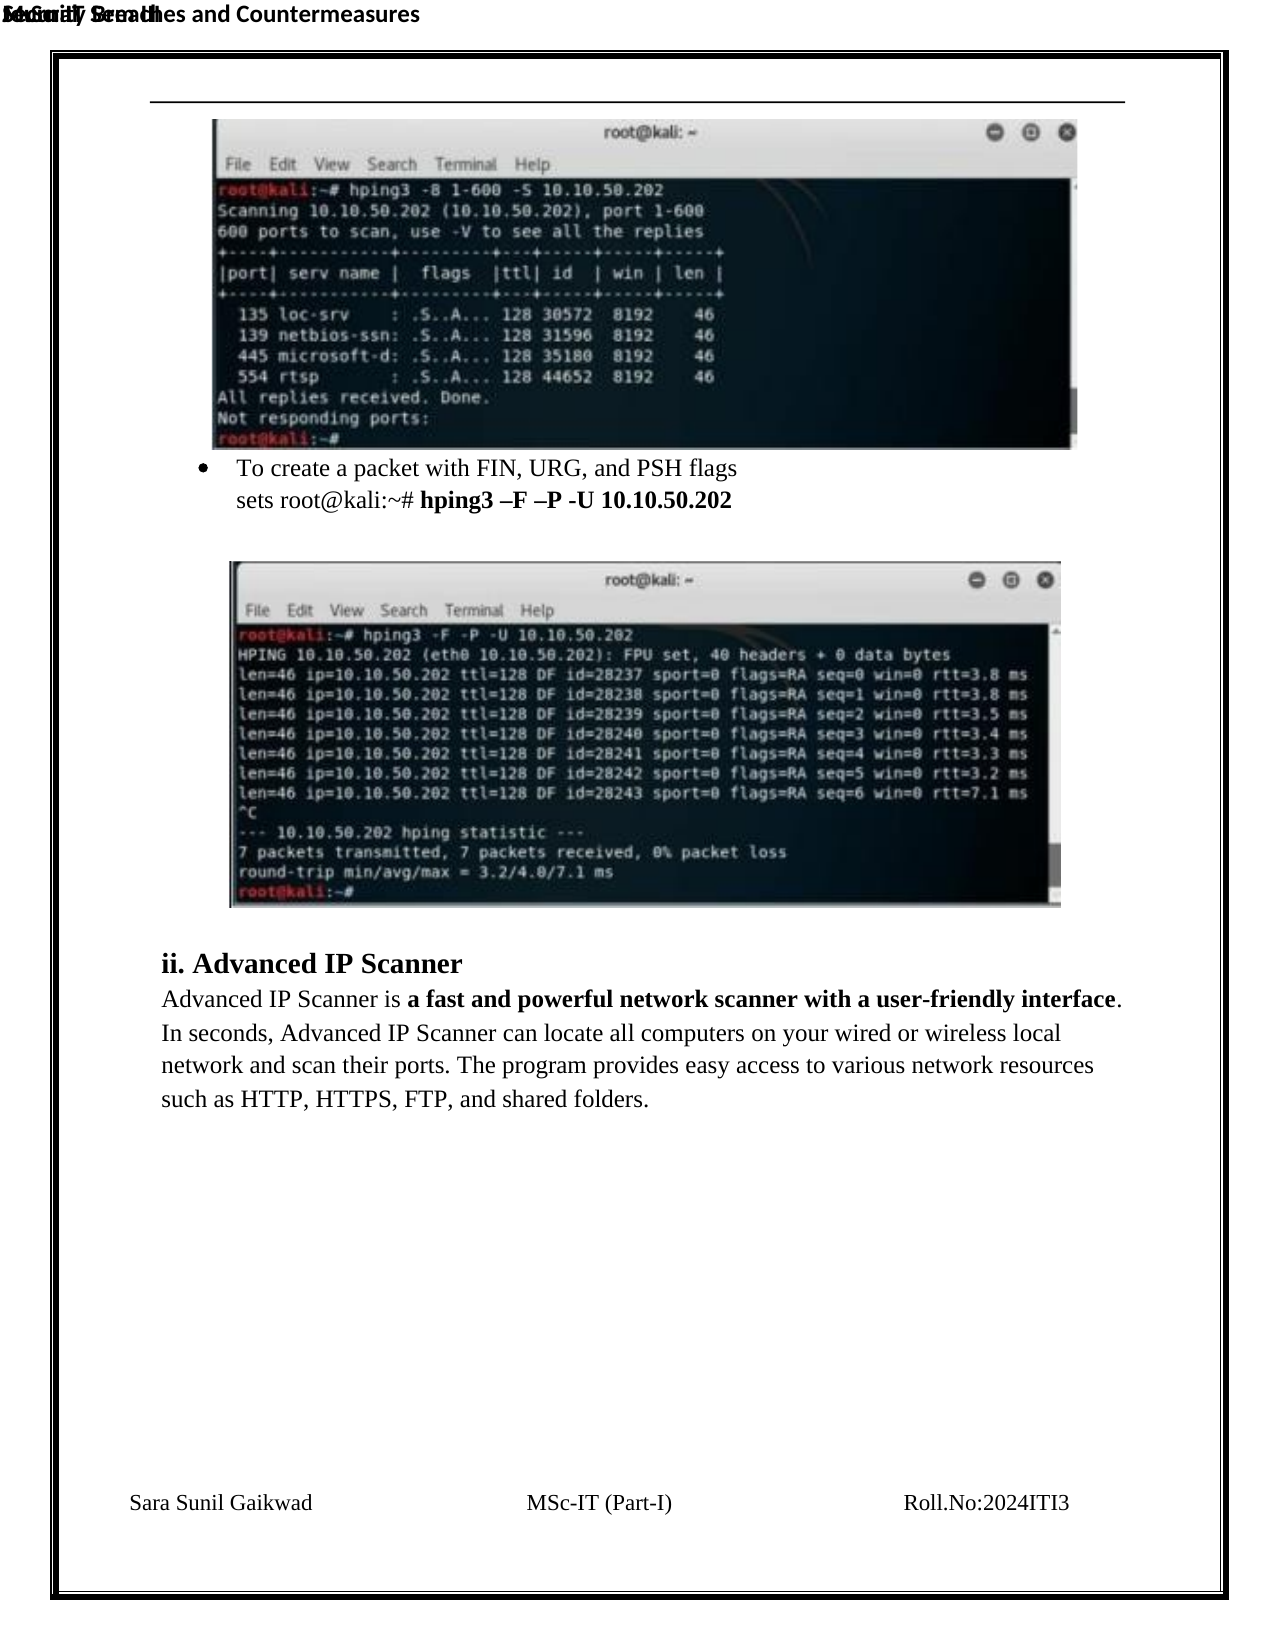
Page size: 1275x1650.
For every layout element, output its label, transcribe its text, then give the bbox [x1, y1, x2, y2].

list To create a packet with FIN, URG, and PSH flags sets root@kali:~# hping3 –F –P -U 10.10.50.202 [199, 453, 781, 514]
picture [211, 119, 1078, 450]
subtitle Advanced IP Scanner [161, 946, 1220, 979]
text Advanced IP Scanner is a fast and powerful network scanner with a user-friendly interface. In seconds, Advanced IP Scanner can locate all computers on your wired or wireless local network and scan their ports. The program provides easy access to various network resources such as HTTP, HTTPS, FTP, and shared folders. [161, 984, 1124, 1112]
picture [228, 561, 1061, 908]
